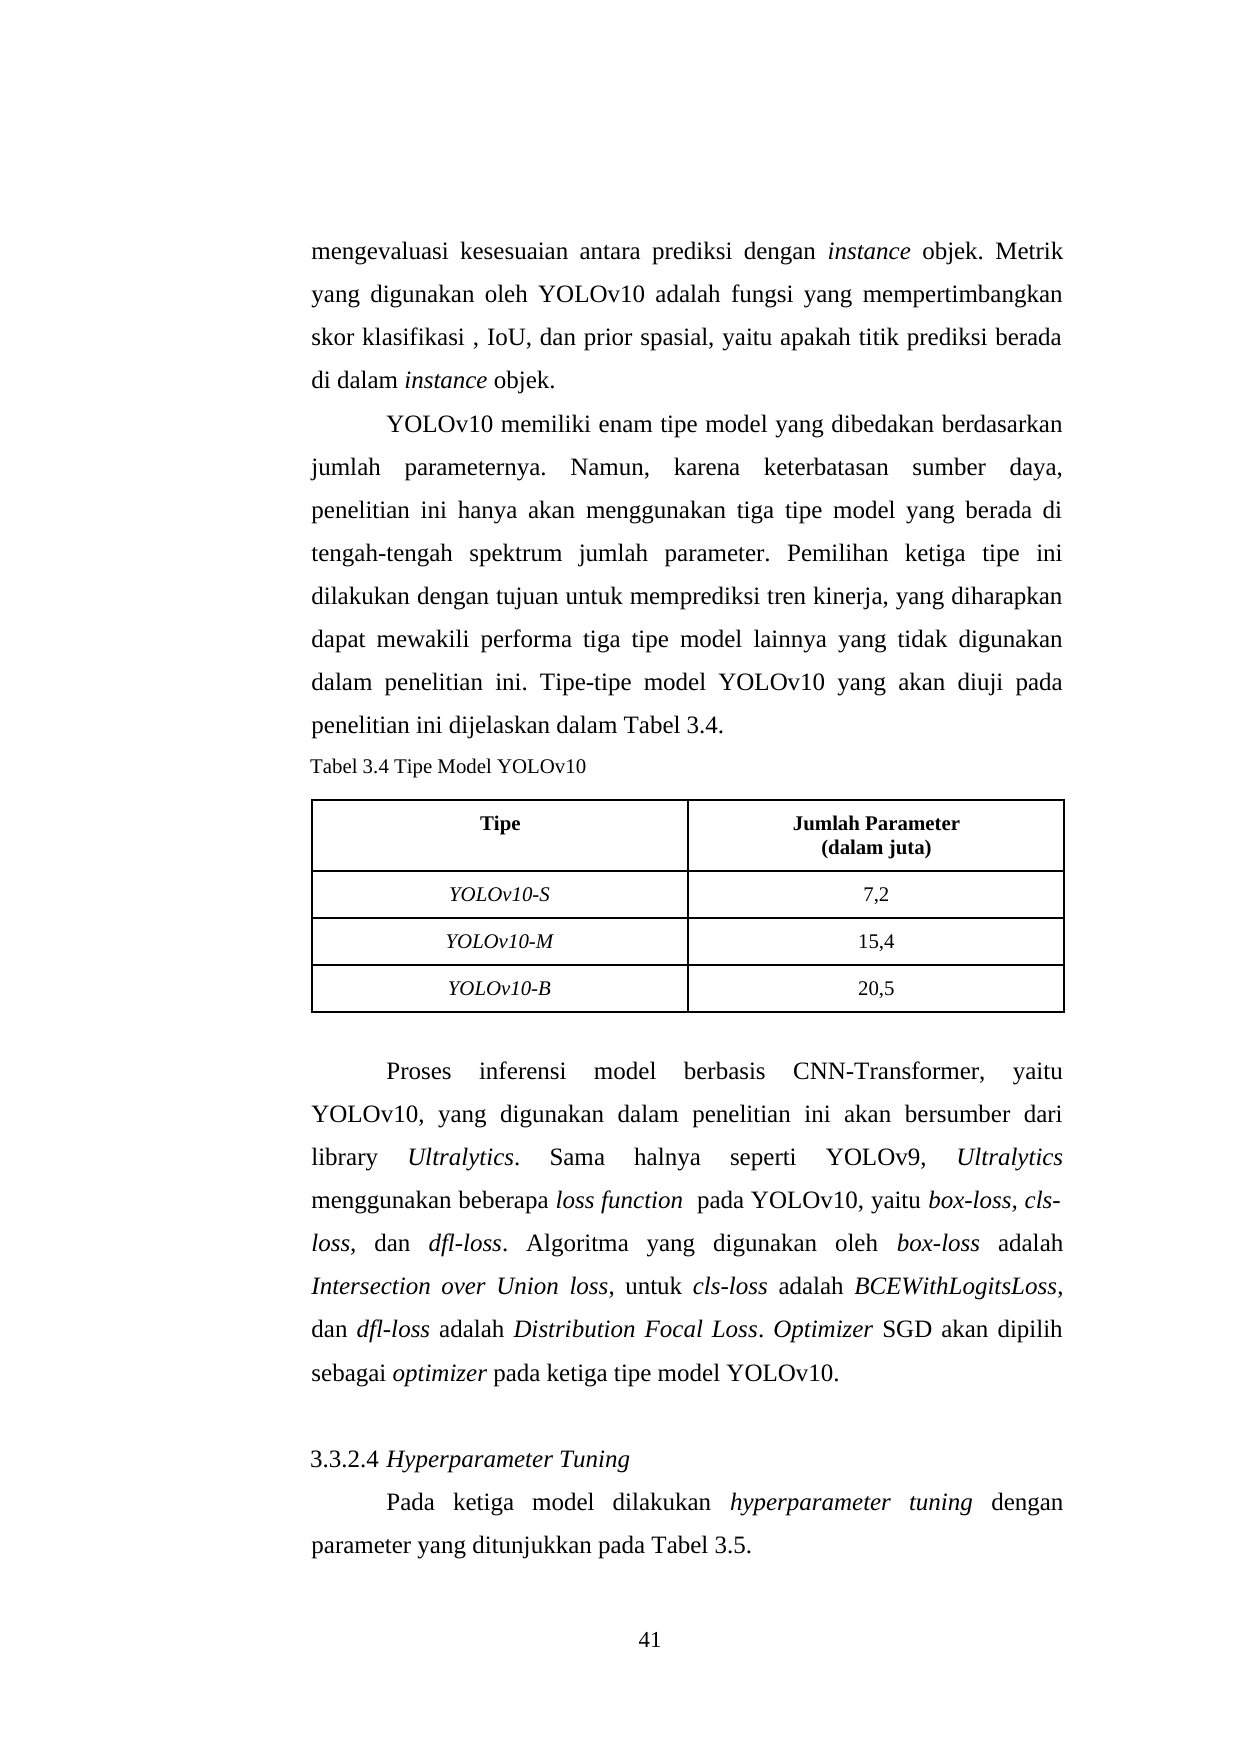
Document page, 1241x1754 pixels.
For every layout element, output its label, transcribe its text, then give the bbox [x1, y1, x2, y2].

text Proses inferensi model berbasis CNN-Transformer, yaitu YOLOv10, yang digunakan dalam penelitian ini akan bersumber dari library Ultralytics. Sama halnya seperti YOLOv9, Ultralytics menggunakan beberapa loss function pada YOLOv10, yaitu box-loss, cls-loss, dan dfl-loss. Algoritma yang digunakan oleh box-loss adalah Intersection over Union loss, untuk cls-loss adalah BCEWithLogitsLoss, dan dfl-loss adalah Distribution Focal Loss. Optimizer SGD akan dipilih sebagai optimizer pada ketiga tipe model YOLOv10. [311, 1056, 1063, 1386]
table_cell 15,4 [689, 919, 1063, 963]
table_cell YOLOv10-M [313, 919, 687, 963]
table_cell YOLOv10-S [313, 872, 687, 917]
subtitle 3.3.2.4 Hyperparameter Tuning [310, 1444, 1063, 1473]
table_cell 7,2 [689, 872, 1063, 917]
text Pada ketiga model dilakukan hyperparameter tuning dengan parameter yang ditunjukkan pada Tabel 3.5. [311, 1487, 1063, 1559]
table_cell YOLOv10-B [313, 966, 687, 1011]
table_header Tipe [313, 801, 687, 869]
text YOLOv10 memiliki enam tipe model yang dibedakan berdasarkan jumlah parameternya. Namun, karena keterbatasan sumber daya, penelitian ini hanya akan menggunakan tiga tipe model yang berada di tengah-tengah spektrum jumlah parameter. Pemilihan ketiga tipe ini dilakukan dengan tujuan untuk memprediksi tren kinerja, yang diharapkan dapat mewakili performa tiga tipe model lainnya yang tidak digunakan dalam penelitian ini. Tipe-tipe model YOLOv10 yang akan diuji pada penelitian ini dijelaskan dalam Tabel 3.4. [311, 409, 1063, 739]
text Tabel 3.4 Tipe Model YOLOv10 [236, 754, 1063, 778]
table_header Jumlah Parameter (dalam juta) [689, 801, 1063, 869]
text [311, 236, 1063, 394]
table_cell 20,5 [689, 966, 1063, 1011]
